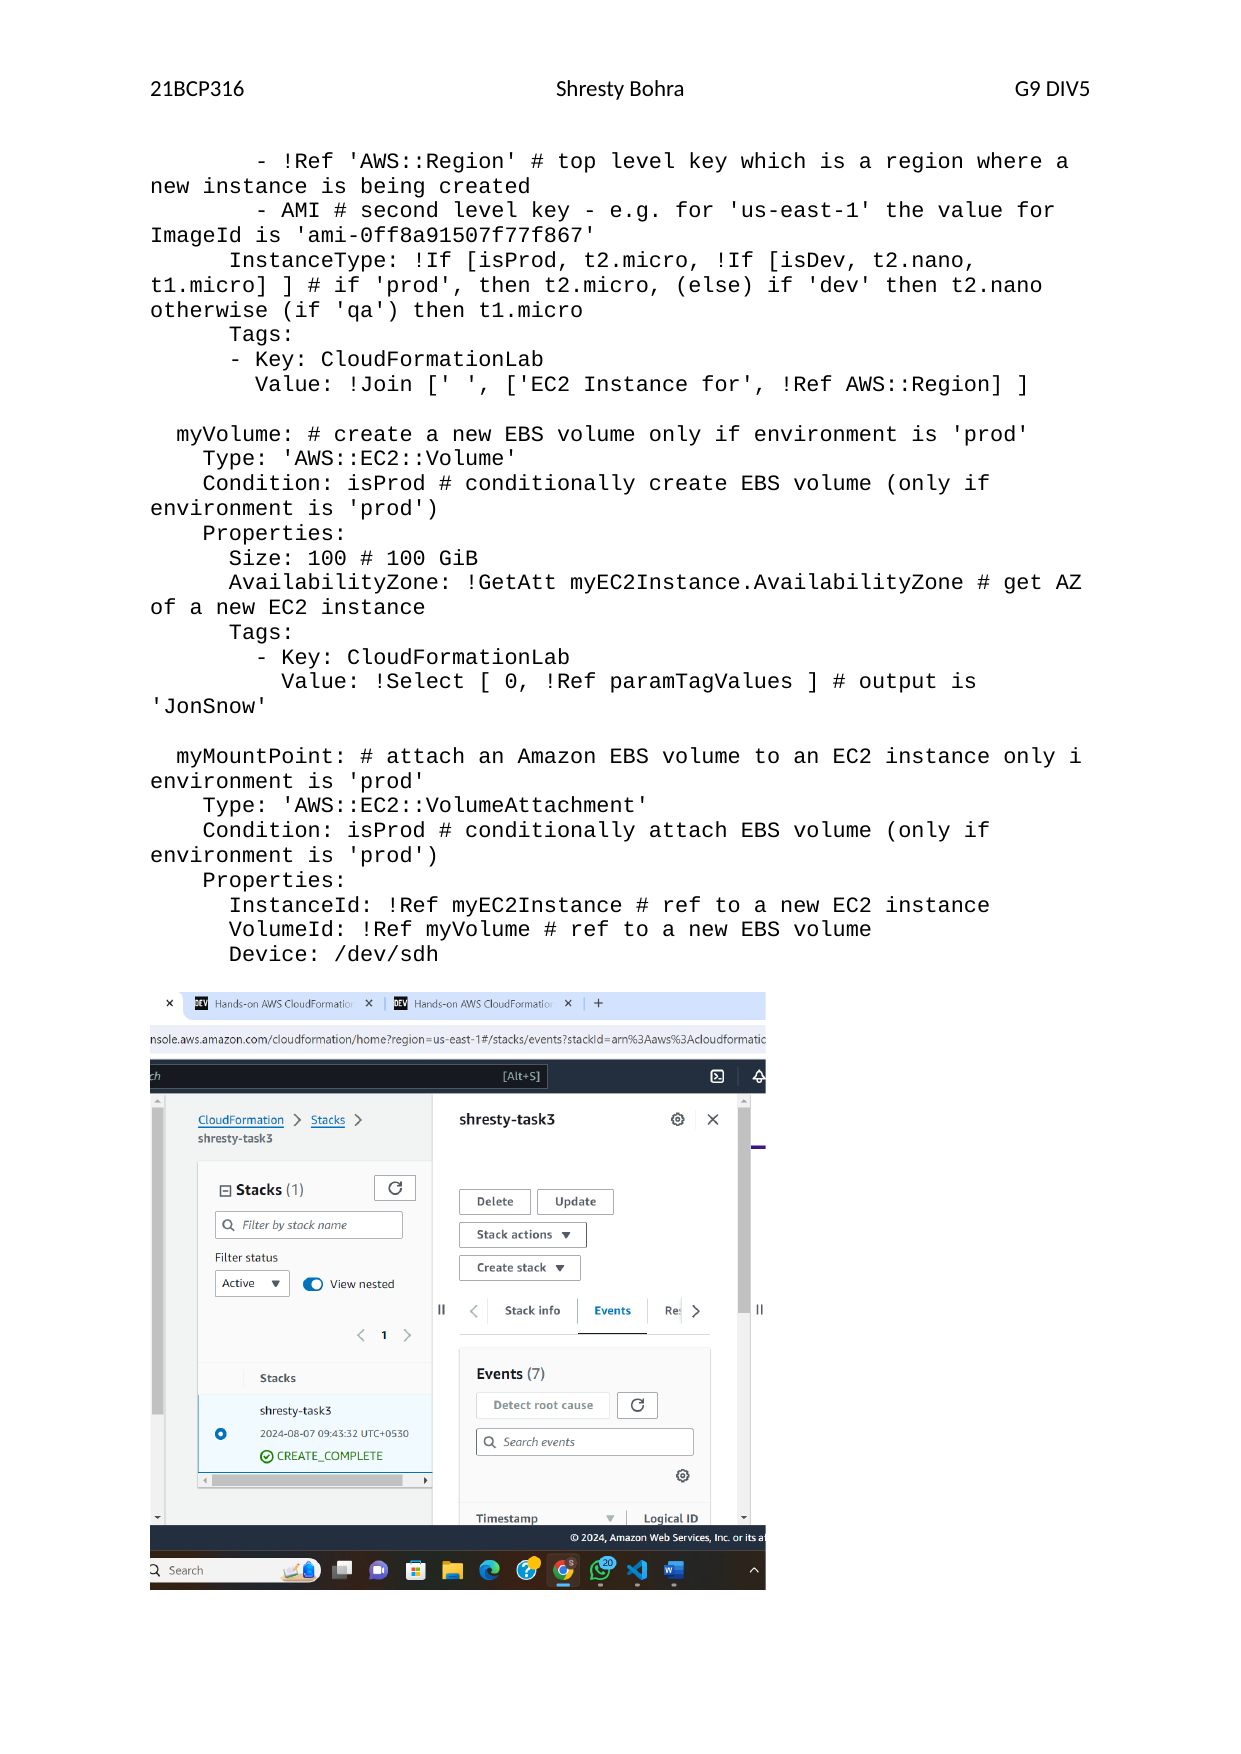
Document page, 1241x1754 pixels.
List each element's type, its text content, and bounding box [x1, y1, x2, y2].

text Size: 100 # 100 GiB [150, 547, 1090, 571]
text InstanceType: !If [isProd, t2.micro, !If [isDev, t2.nano, t1.micro] ] # if 'prod', then t2.micro, (else) if 'dev' then t2.nano otherwise (if 'qa') then t1.micro [150, 249, 1090, 323]
picture [150, 992, 766, 1590]
text Type: 'AWS::EC2::Volume' [150, 447, 1090, 472]
text AvailabilityZone: !GetAtt myEC2Instance.AvailabilityZone # get AZ of a new EC2 instance [150, 571, 1090, 621]
text InstanceId: !Ref myEC2Instance # ref to a new EC2 instance [150, 894, 1090, 918]
text myVolume: # create a new EBS volume only if environment is 'prod' [150, 423, 1090, 447]
text Tags: [150, 621, 1090, 646]
text - AMI # second level key - e.g. for 'us-east-1' the value for ImageId is 'ami-0ff8a91507f77f867' [150, 199, 1090, 249]
text Condition: isProd # conditionally create EBS volume (only if environment is 'prod') [150, 472, 1090, 522]
text Condition: isProd # conditionally attach EBS volume (only if environment is 'prod') [150, 819, 1090, 869]
text Value: !Join [' ', ['EC2 Instance for', !Ref AWS::Region] ] [150, 373, 1090, 398]
text Type: 'AWS::EC2::VolumeAttachment' [150, 794, 1090, 819]
text - Key: CloudFormationLab [150, 646, 1090, 671]
text Value: !Select [ 0, !Ref paramTagValues ] # output is 'JonSnow' [150, 671, 1090, 720]
text - Key: CloudFormationLab [150, 348, 1090, 373]
text Properties: [150, 522, 1090, 547]
text Properties: [150, 869, 1090, 894]
text Device: /dev/sdh [150, 943, 1090, 968]
text - !Ref 'AWS::Region' # top level key which is a region where a new instance is being created [150, 150, 1090, 199]
text myMountPoint: # attach an Amazon EBS volume to an EC2 instance only i environment is 'prod' [150, 745, 1090, 794]
text Tags: [150, 323, 1090, 348]
text VolumeId: !Ref myVolume # ref to a new EBS volume [150, 918, 1090, 943]
